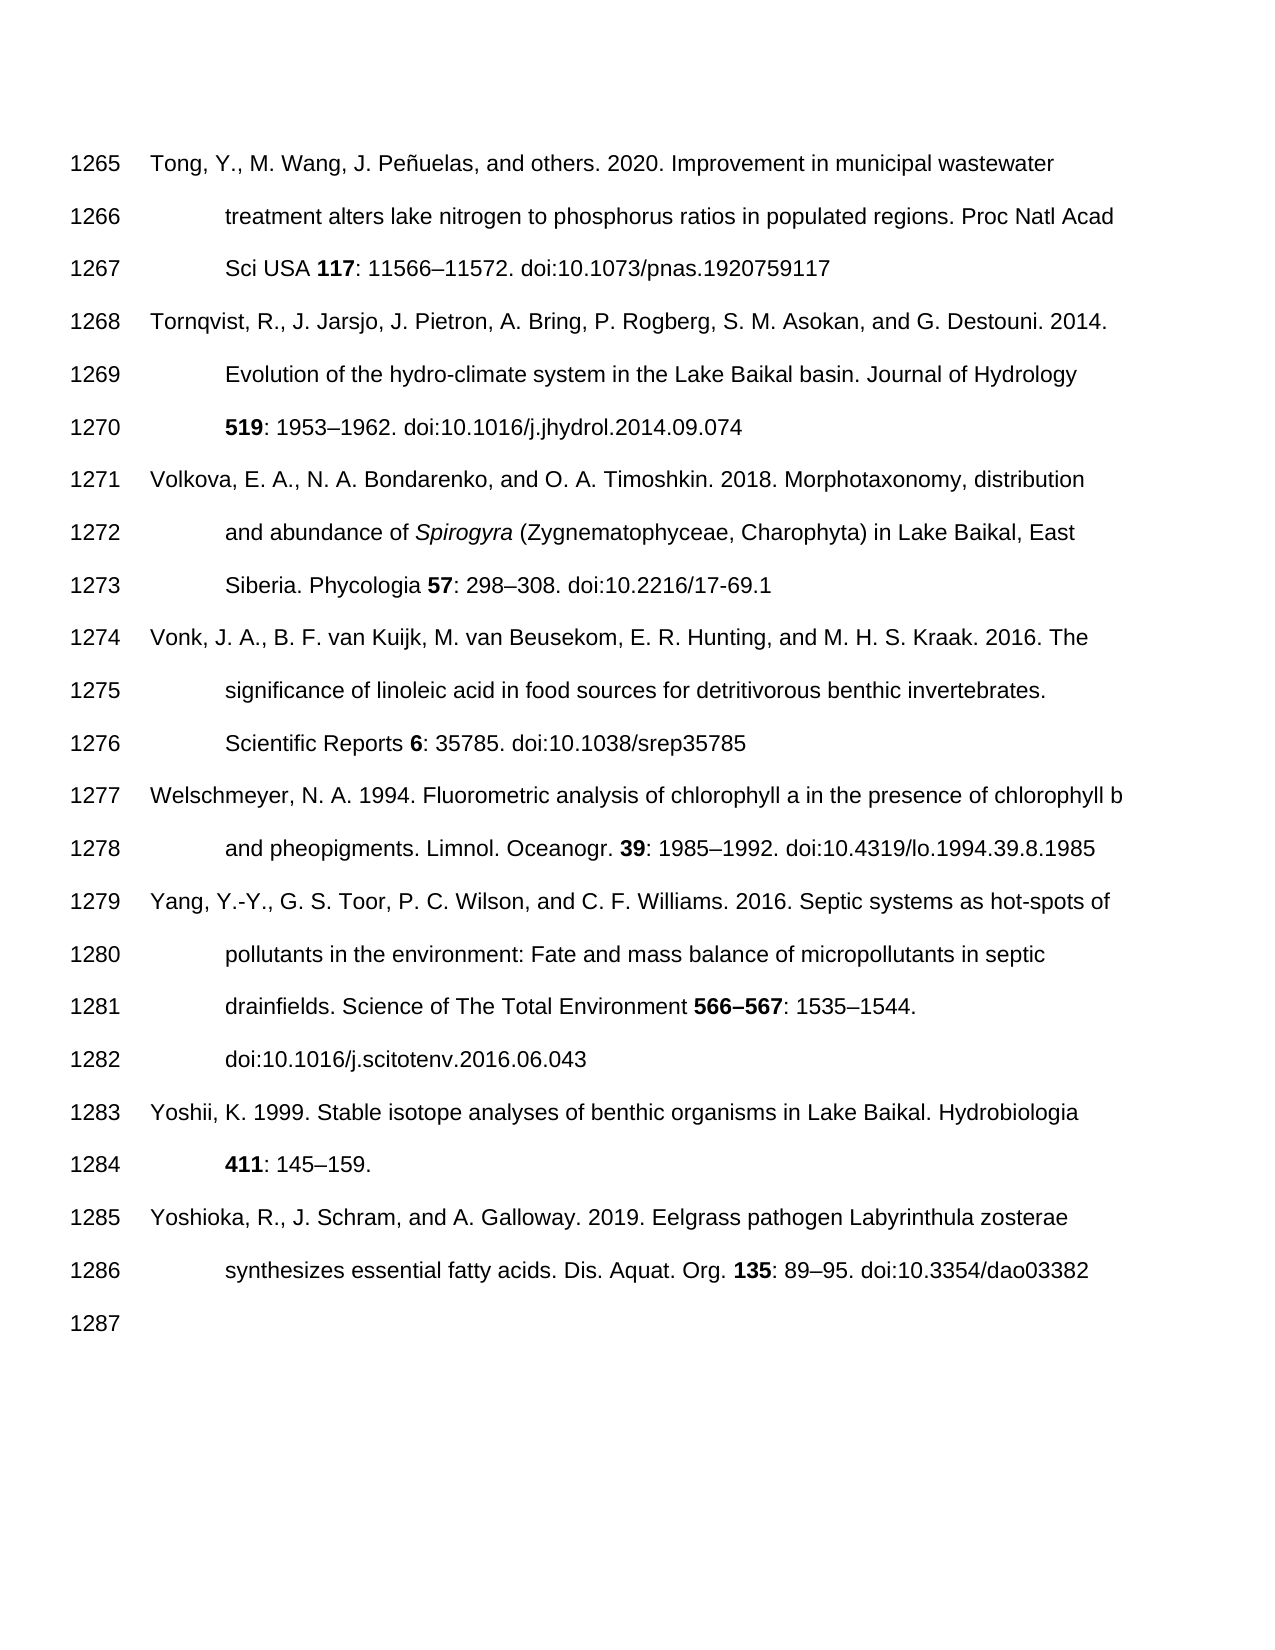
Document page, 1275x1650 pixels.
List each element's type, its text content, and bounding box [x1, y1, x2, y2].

text Tornqvist, R., J. Jarsjo, J. Pietron, A. Bring, P. Rogberg, S. M. Asokan, and G. Destouni. 2014. Evolution of the hydro-climate system in the Lake Baikal basin. Journal of Hydrology 519: 1953–1962. doi:10.1016/j.jhydrol.2014.09.074 [150, 308, 1125, 440]
text Yang, Y.-Y., G. S. Toor, P. C. Wilson, and C. F. Williams. 2016. Septic systems as hot-spots of pollutants in the environment: Fate and mass balance of micropollutants in septic drainfields. Science of The Total Environment 566–567: 1535–1544. doi:10.1016/j.scitotenv.2016.06.043 [150, 888, 1125, 1072]
text Volkova, E. A., N. A. Bondarenko, and O. A. Timoshkin. 2018. Morphotaxonomy, distribution and abundance of Spirogyra (Zygnematophyceae, Charophyta) in Lake Baikal, East Siberia. Phycologia 57: 298–308. doi:10.2216/17-69.1 [150, 466, 1125, 598]
text Vonk, J. A., B. F. van Kuijk, M. van Beusekom, E. R. Hunting, and M. H. S. Kraak. 2016. The significance of linoleic acid in food sources for detritivorous benthic invertebrates. Scientific Reports 6: 35785. doi:10.1038/srep35785 [150, 624, 1125, 756]
text Yoshii, K. 1999. Stable isotope analyses of benthic organisms in Lake Baikal. Hydrobiologia 411: 145–159. [150, 1099, 1125, 1178]
text Welschmeyer, N. A. 1994. Fluorometric analysis of chlorophyll a in the presence of chlorophyll b and pheopigments. Limnol. Oceanogr. 39: 1985–1992. doi:10.4319/lo.1994.39.8.1985 [150, 782, 1125, 862]
text Tong, Y., M. Wang, J. Peñuelas, and others. 2020. Improvement in municipal wastewater treatment alters lake nitrogen to phosphorus ratios in populated regions. Proc Natl Acad Sci USA 117: 11566–11572. doi:10.1073/pnas.1920759117 [150, 150, 1125, 282]
text Yoshioka, R., J. Schram, and A. Galloway. 2019. Eelgrass pathogen Labyrinthula zosterae synthesizes essential fatty acids. Dis. Aquat. Org. 135: 89–95. doi:10.3354/dao03382 [150, 1204, 1125, 1283]
